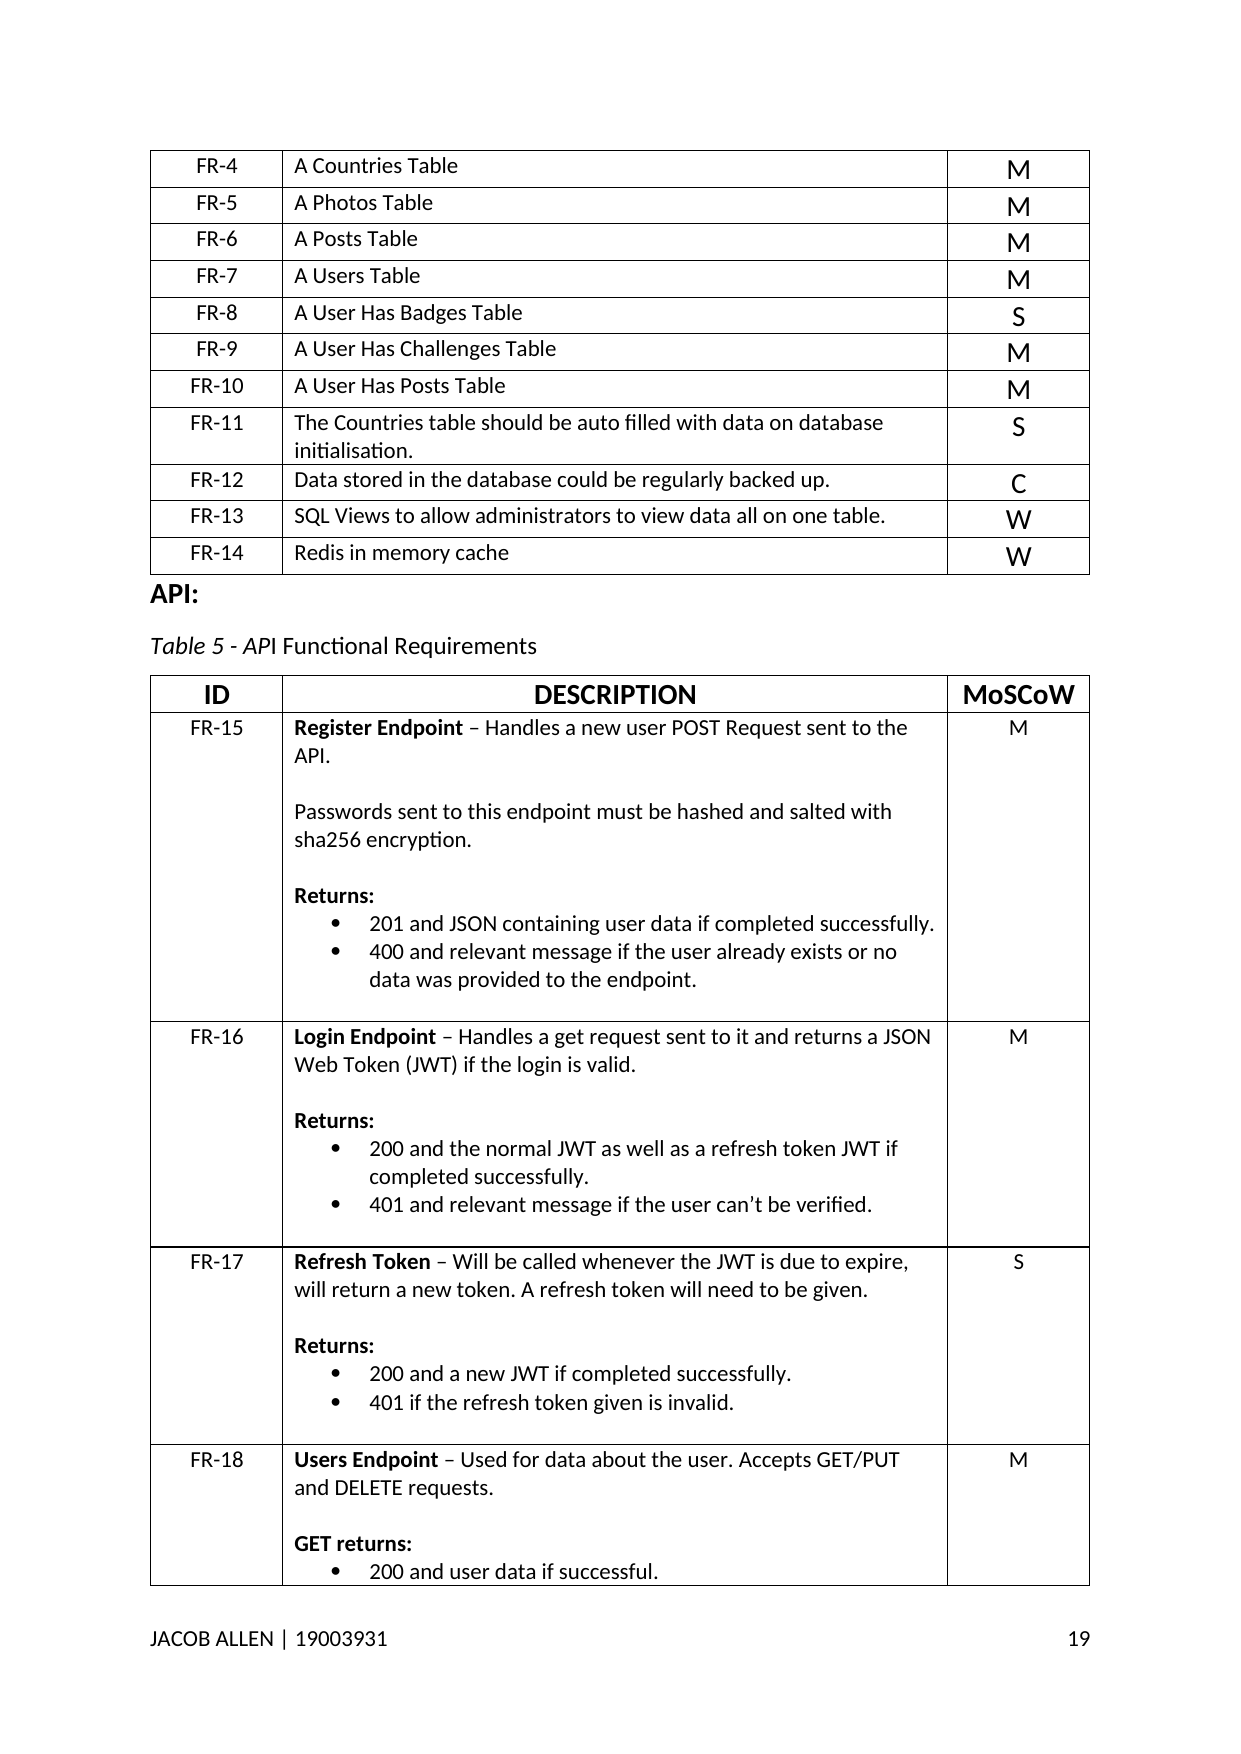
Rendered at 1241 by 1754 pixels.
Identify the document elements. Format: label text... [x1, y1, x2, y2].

table_cell A User Has Posts Table [283, 371, 947, 407]
table_cell FR-8 [151, 298, 282, 333]
table_cell M [948, 188, 1089, 223]
table_cell FR-16 [151, 1022, 282, 1246]
table_cell M [948, 261, 1089, 297]
table_cell M [948, 224, 1089, 260]
table_header ID [151, 676, 282, 712]
table_cell Register Endpoint – Handles a new user POST Request sent to the API. Passwords sent to this endpoint must be hashed and salted with sha256 encryption. Returns: 201 and JSON containing user data if completed successfully. 400 and relevant message if the user already exists or no data was provided to the endpoint. [283, 713, 947, 1021]
table_cell FR-5 [151, 188, 282, 223]
table_cell A Users Table [283, 261, 947, 297]
table_cell SQL Views to allow administrators to view data all on one table. [283, 501, 947, 537]
table_cell Data stored in the database could be regularly backed up. [283, 465, 947, 500]
table_cell A Countries Table [283, 151, 947, 187]
table_cell A User Has Challenges Table [283, 334, 947, 370]
table_cell M [948, 334, 1089, 370]
table_cell FR-11 [151, 408, 282, 464]
table_cell The Countries table should be auto filled with data on database initialisation. [283, 408, 947, 464]
table_header DESCRIPTION [283, 676, 947, 712]
table_cell FR-18 [151, 1445, 282, 1585]
table_cell M [948, 151, 1089, 187]
table_cell Redis in memory cache [283, 538, 947, 574]
table_cell W [948, 501, 1089, 537]
table_cell A Photos Table [283, 188, 947, 223]
table_cell M [948, 1445, 1089, 1585]
table_cell S [948, 408, 1089, 464]
table_cell FR-13 [151, 501, 282, 537]
table_header MoSCoW [948, 676, 1089, 712]
table_cell M [948, 1022, 1089, 1246]
table_cell Refresh Token – Will be called whenever the JWT is due to expire, will return a new token. A refresh token will need to be given. Returns: 200 and a new JWT if completed successfully. 401 if the refresh token given is invalid. [283, 1248, 947, 1444]
table_cell FR-4 [151, 151, 282, 187]
table_cell FR-10 [151, 371, 282, 407]
table_cell FR-14 [151, 538, 282, 574]
table_cell FR-17 [151, 1248, 282, 1444]
table_cell M [948, 713, 1089, 1021]
table_cell FR-6 [151, 224, 282, 260]
text API: [150, 575, 1090, 610]
text Table 5 - API Functional Requirements [150, 630, 1090, 660]
table_cell FR-12 [151, 465, 282, 500]
table_cell FR-15 [151, 713, 282, 1021]
table_cell S [948, 298, 1089, 333]
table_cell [283, 1445, 947, 1585]
table_cell Login Endpoint – Handles a get request sent to it and returns a JSON Web Token (JWT) if the login is valid. Returns: 200 and the normal JWT as well as a refresh token JWT if completed successfully. 401 and relevant message if the user can’t be verified. [283, 1022, 947, 1246]
table_cell A User Has Badges Table [283, 298, 947, 333]
table_cell S [948, 1248, 1089, 1444]
table_cell M [948, 371, 1089, 407]
table_cell FR-7 [151, 261, 282, 297]
table_cell C [948, 465, 1089, 500]
table_cell FR-9 [151, 334, 282, 370]
table_cell W [948, 538, 1089, 574]
table_cell A Posts Table [283, 224, 947, 260]
